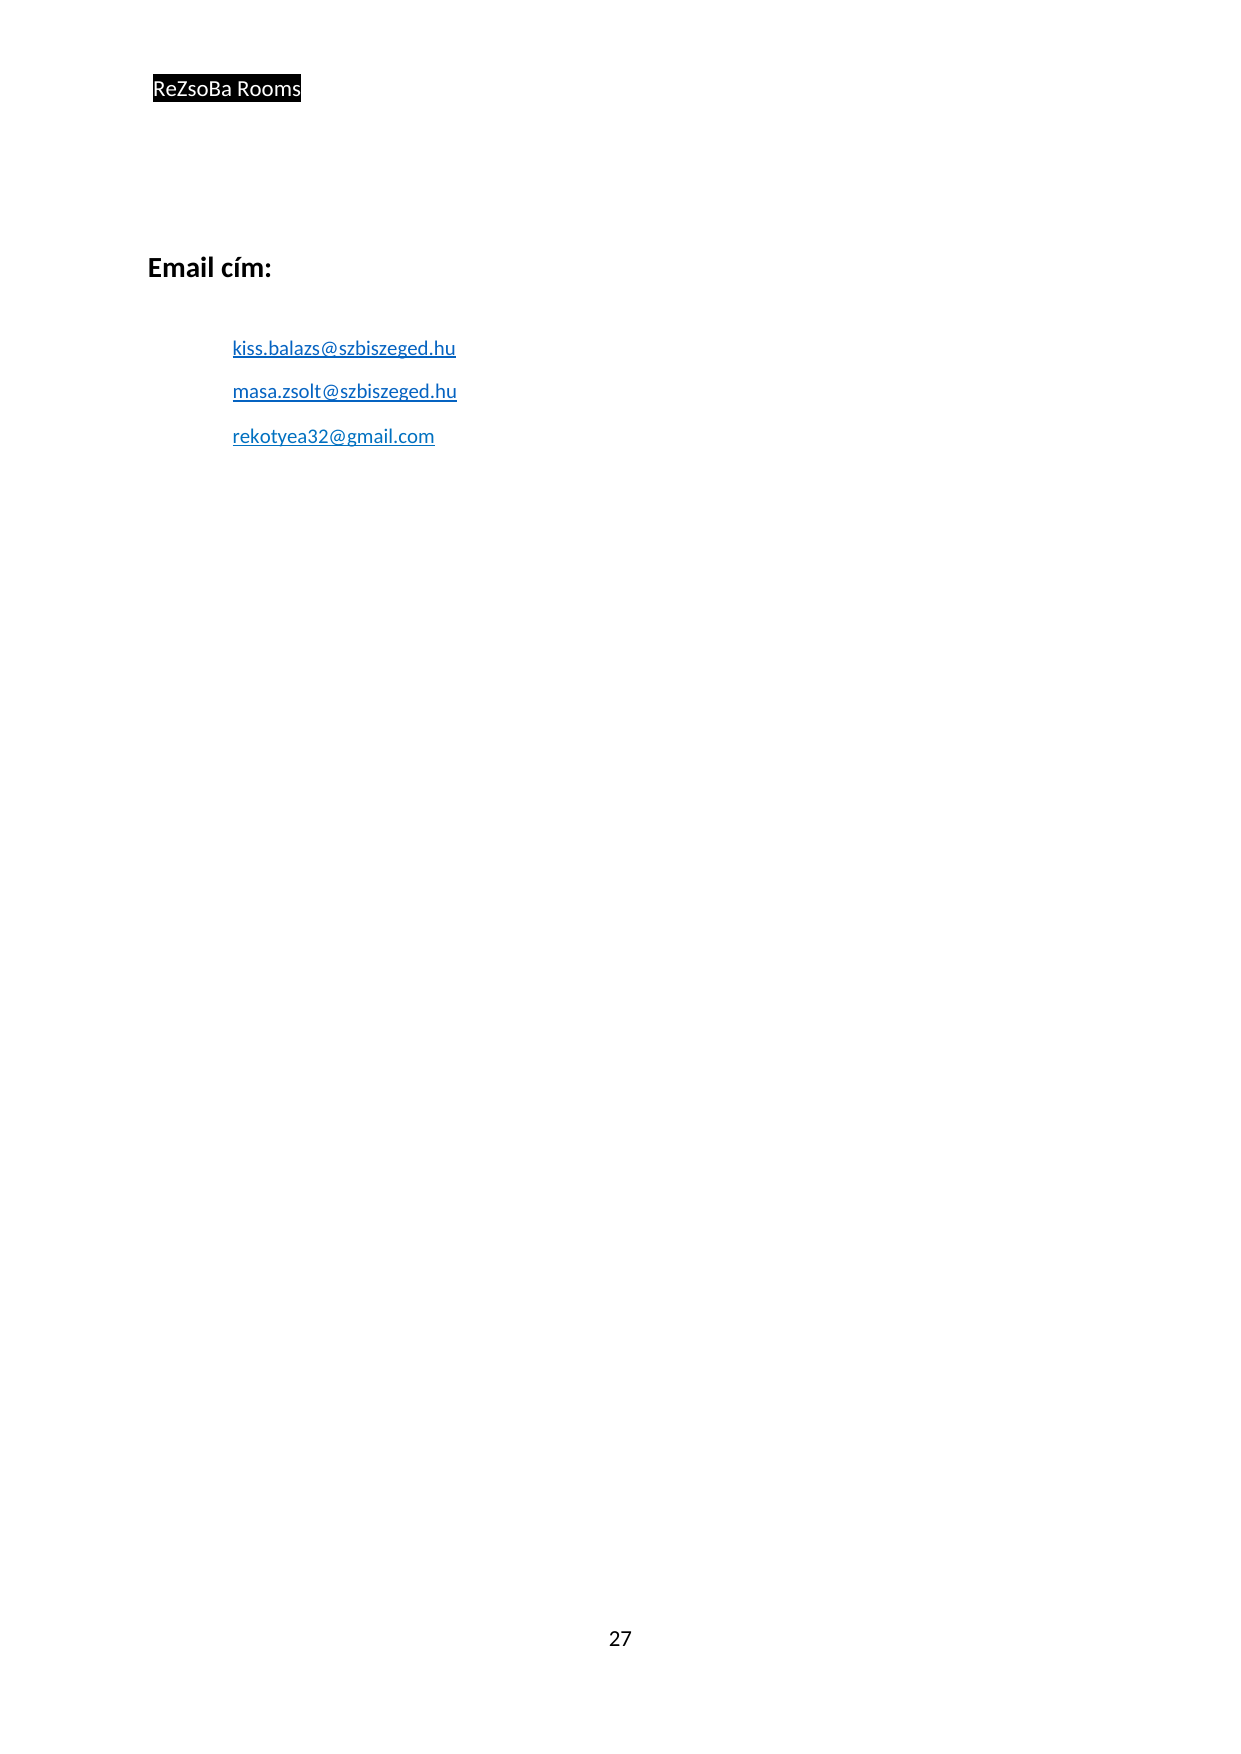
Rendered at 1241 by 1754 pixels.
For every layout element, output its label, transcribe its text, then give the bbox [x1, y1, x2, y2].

text kiss.balazs@szbiszeged.hu [148, 305, 1093, 360]
text rekotyea32@gmail.com [148, 423, 1093, 448]
text masa.zsolt@szbiszeged.hu [148, 379, 1093, 404]
text Email cím: [148, 249, 1093, 285]
